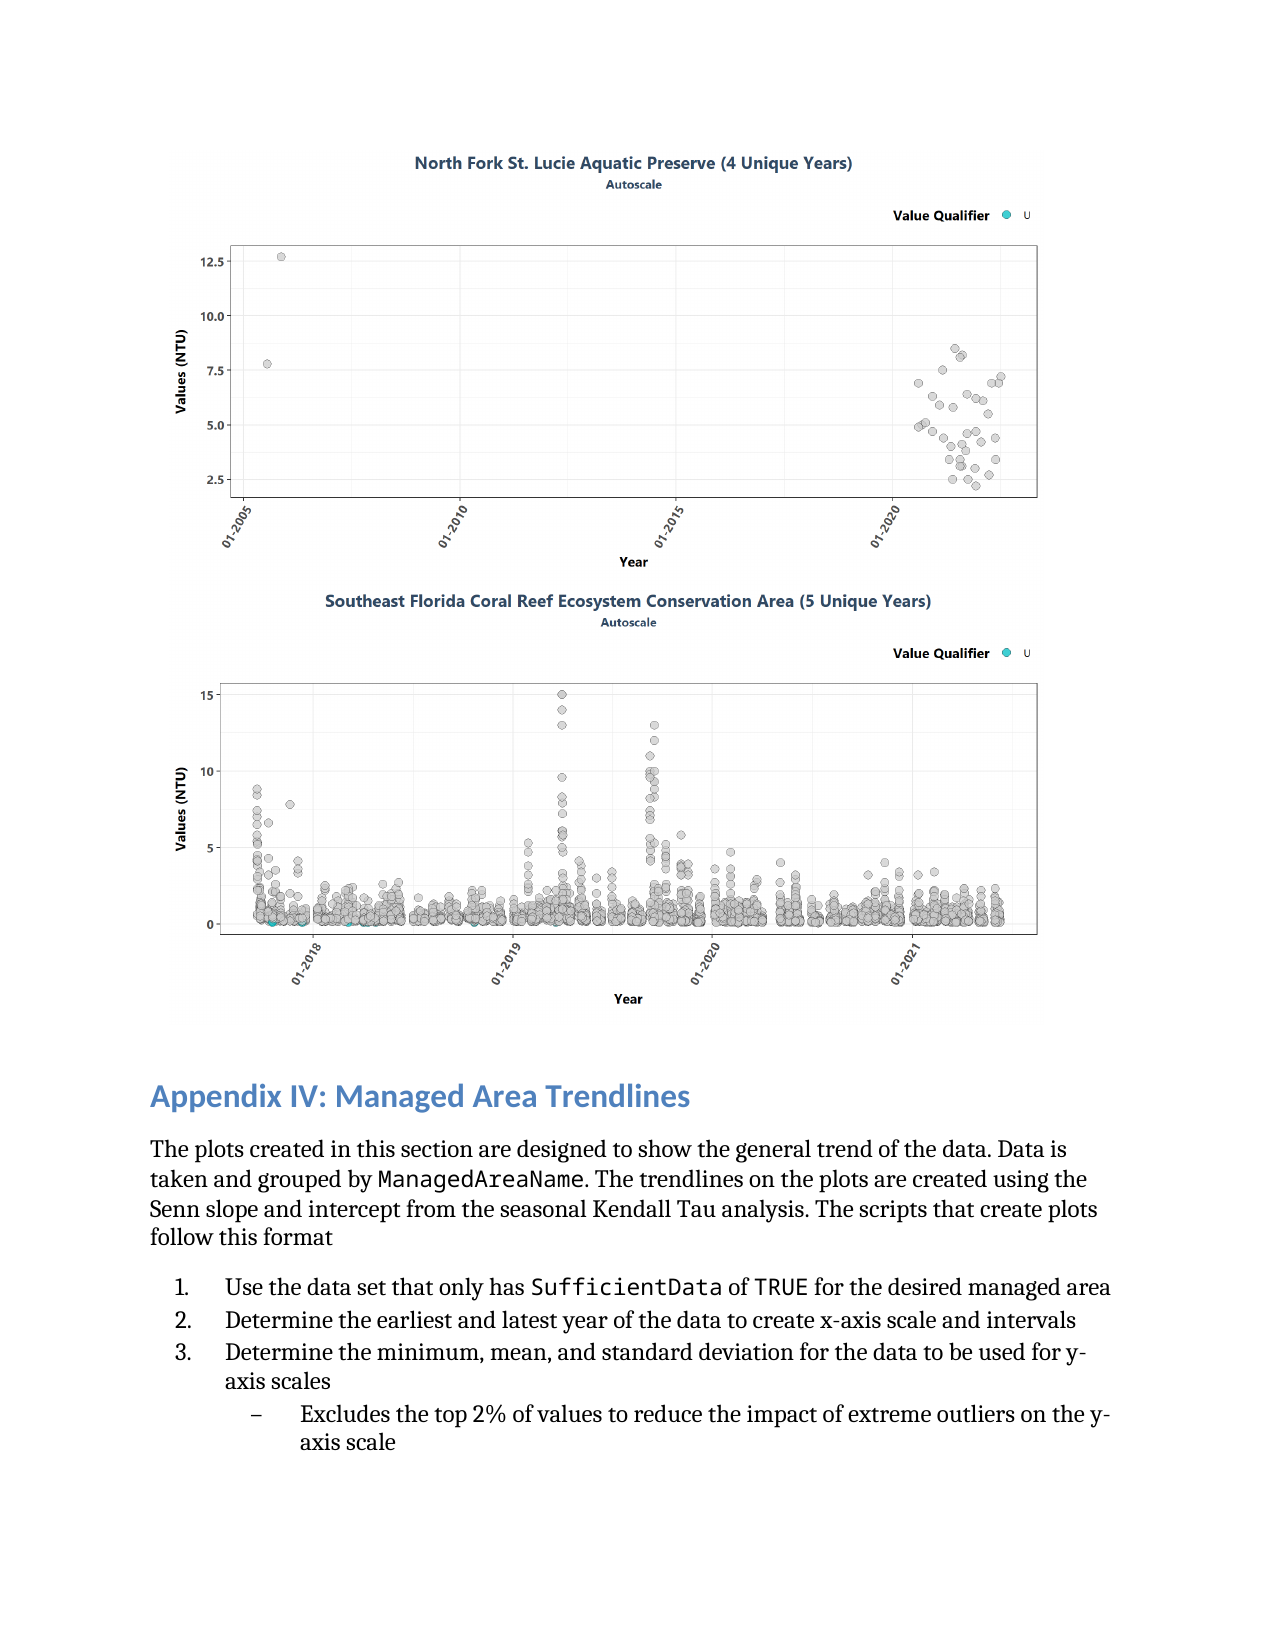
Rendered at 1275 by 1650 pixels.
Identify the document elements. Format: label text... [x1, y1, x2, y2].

picture [168, 150, 1044, 1025]
list Determine the earliest and latest year of the data to create x-axis scale and intervals [175, 1306, 1125, 1334]
list Use the data set that only has SufficientData of TRUE for the desired managed area [175, 1271, 1125, 1302]
list Determine the minimum, mean, and standard deviation for the data to be used for y-axis scales [175, 1338, 1125, 1396]
list Excludes the top 2% of values to reduce the impact of extreme outliers on the y-axis scale [250, 1399, 1125, 1457]
subtitle Appendix IV: Managed Area Trendlines [150, 1075, 1125, 1116]
text The plots created in this section are designed to show the general trend of the data. Data is taken and grouped by ManagedAreaName. The trendlines on the plots are created using the Senn slope and intercept from the seasonal Kendall Tau analysis. The scripts that create plots follow this format [150, 1134, 1125, 1252]
